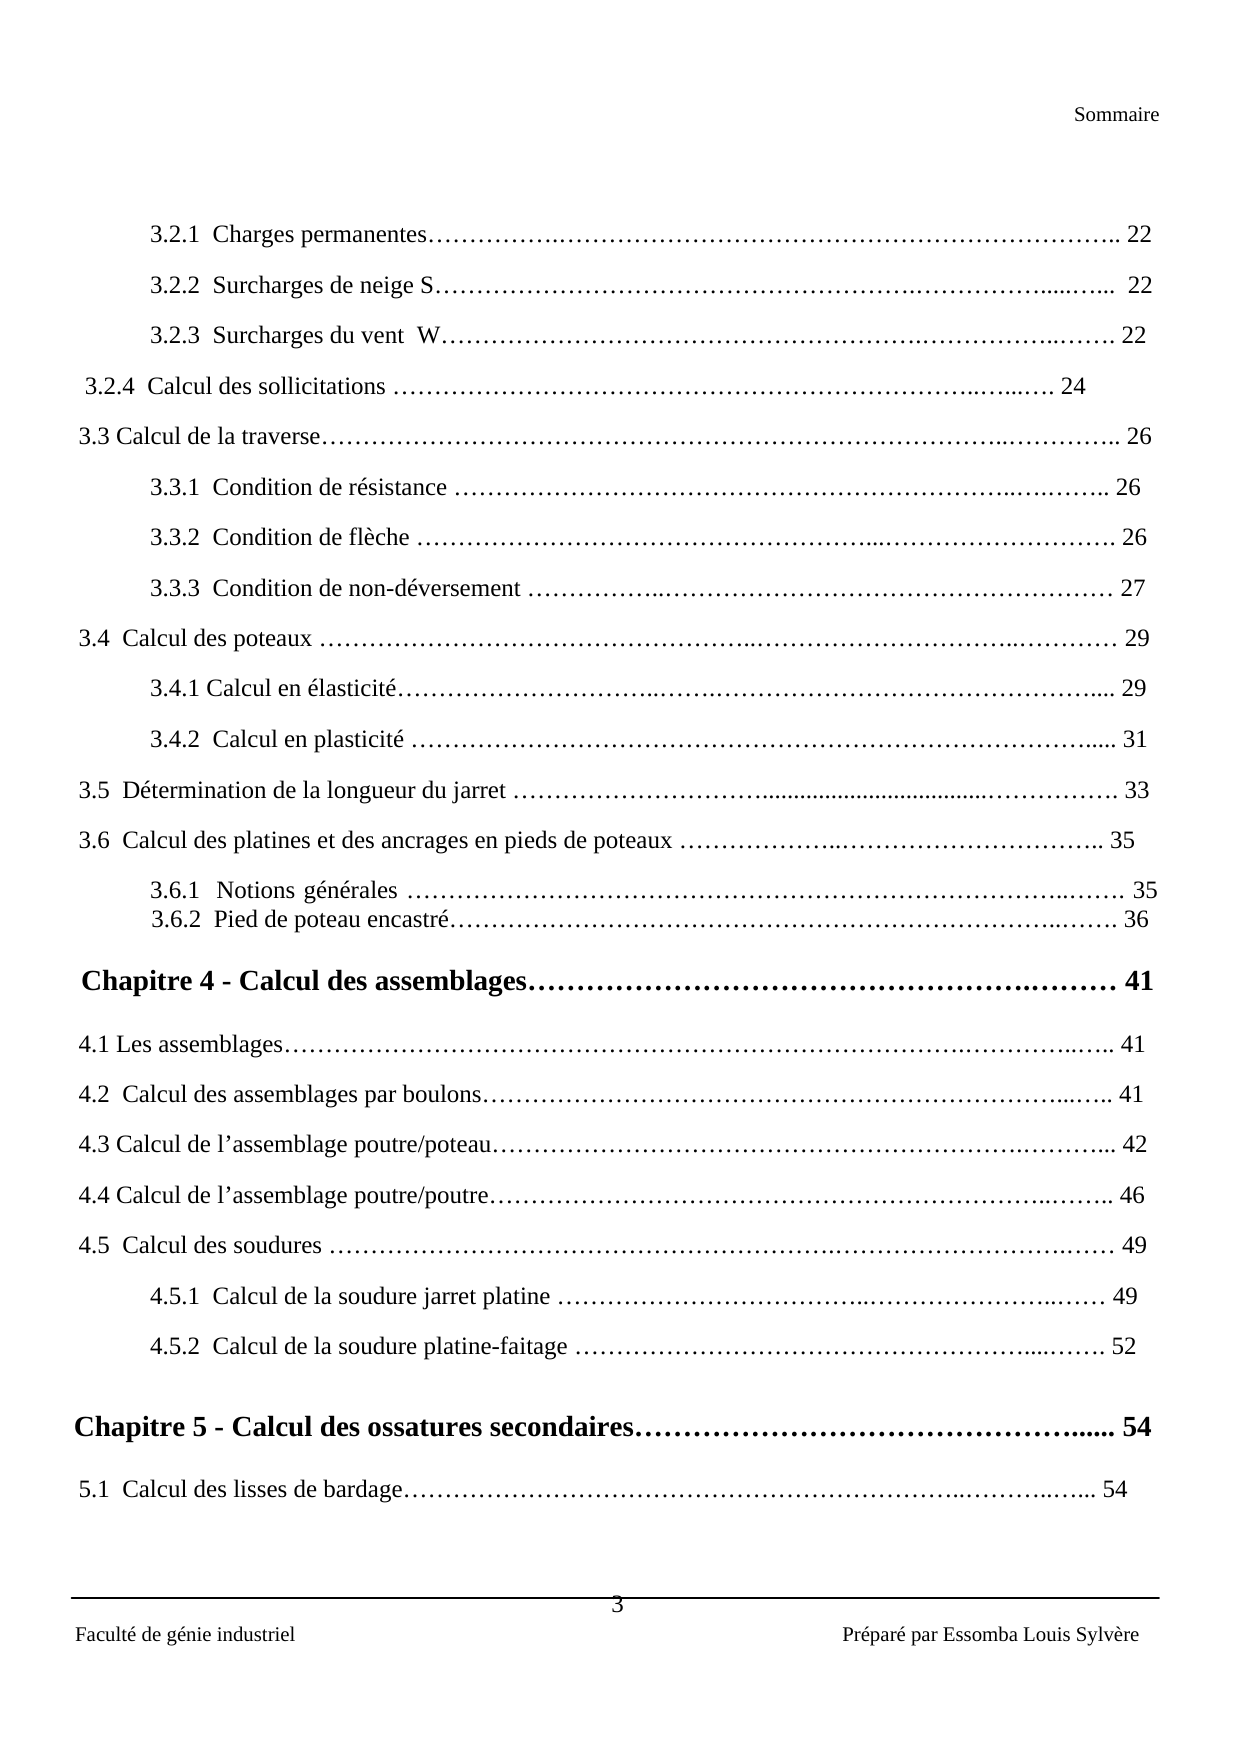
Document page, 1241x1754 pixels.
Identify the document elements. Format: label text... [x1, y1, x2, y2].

text 3.4.1 Calcul en élasticité…………………………..…….……………………………………….... 29 [150, 673, 1158, 702]
text 4.5.2 Calcul de la soudure platine-faitage ………………………………………………....……. 52 [150, 1331, 1158, 1360]
text 3.2.1 Charges permanentes…………….………………………………………………………….. 22 [150, 219, 1158, 248]
text 4.2 Calcul des assemblages par boulons……………………………………………………………...….. 41 [78, 1079, 1158, 1108]
text Chapitre 4 - Calcul des assemblages…………………………………………….……… 41 [73, 963, 1159, 997]
text 4.3 Calcul de l’assemblage poutre/poteau……………………………………………………….………... 42 [78, 1129, 1158, 1158]
text 3.3 Calcul de la traverse………………………………………………………………………..………….. 26 [78, 421, 1158, 450]
text 4.5.1 Calcul de la soudure jarret platine ………………………………..…………………..…… 49 [150, 1281, 1158, 1310]
text 3.2.3 Surcharges du vent W………………………………………………….……………..……. 22 [150, 320, 1158, 349]
text 3.2.4 Calcul des sollicitations ……………………………………………………………..…...…. 24 [78, 371, 1158, 399]
text 3.6.1 Notions générales ……………………………………………………………………..……. 35 3.6.2 Pied de poteau encastré………………………………………………………………..……. 36 [150, 876, 1158, 933]
text 3.3.1 Condition de résistance …………………………………………………………..….…….. 26 [150, 472, 1158, 501]
text 4.4 Calcul de l’assemblage poutre/poutre…………………………………………………………..…….. 46 [78, 1180, 1158, 1209]
text 3.2.2 Surcharges de neige S………………………………………………….…………….....…... 22 [150, 270, 1158, 299]
text 3.4 Calcul des poteaux ……………………………………………..…………………………..………… 29 [78, 623, 1158, 652]
text 4.1 Les assemblages……………………………………………………………………….…………..….. 41 [78, 1029, 1158, 1057]
text 3.5 Détermination de la longueur du jarret …………………………....................................……………. 33 [78, 775, 1158, 803]
text 3.3.3 Condition de non-déversement ……………..……………………………………………… 27 [150, 573, 1158, 601]
text 3.6 Calcul des platines et des ancrages en pieds de poteaux ………………..………………………….. 35 [78, 825, 1158, 854]
text 3.3.2 Condition de flèche ………………………………………………...………………………. 26 [150, 522, 1158, 551]
text Chapitre 5 - Calcul des ossatures secondaires………………………………………...... 54 [73, 1409, 1159, 1442]
text 4.5 Calcul des soudures …………………………………………………….……………………….…… 49 [78, 1230, 1158, 1259]
text 5.1 Calcul des lisses de bardage…………………………………………………………..………..…... 54 [78, 1474, 1158, 1503]
text 3.4.2 Calcul en plasticité ………………………………………………………………………..... 31 [150, 724, 1158, 753]
